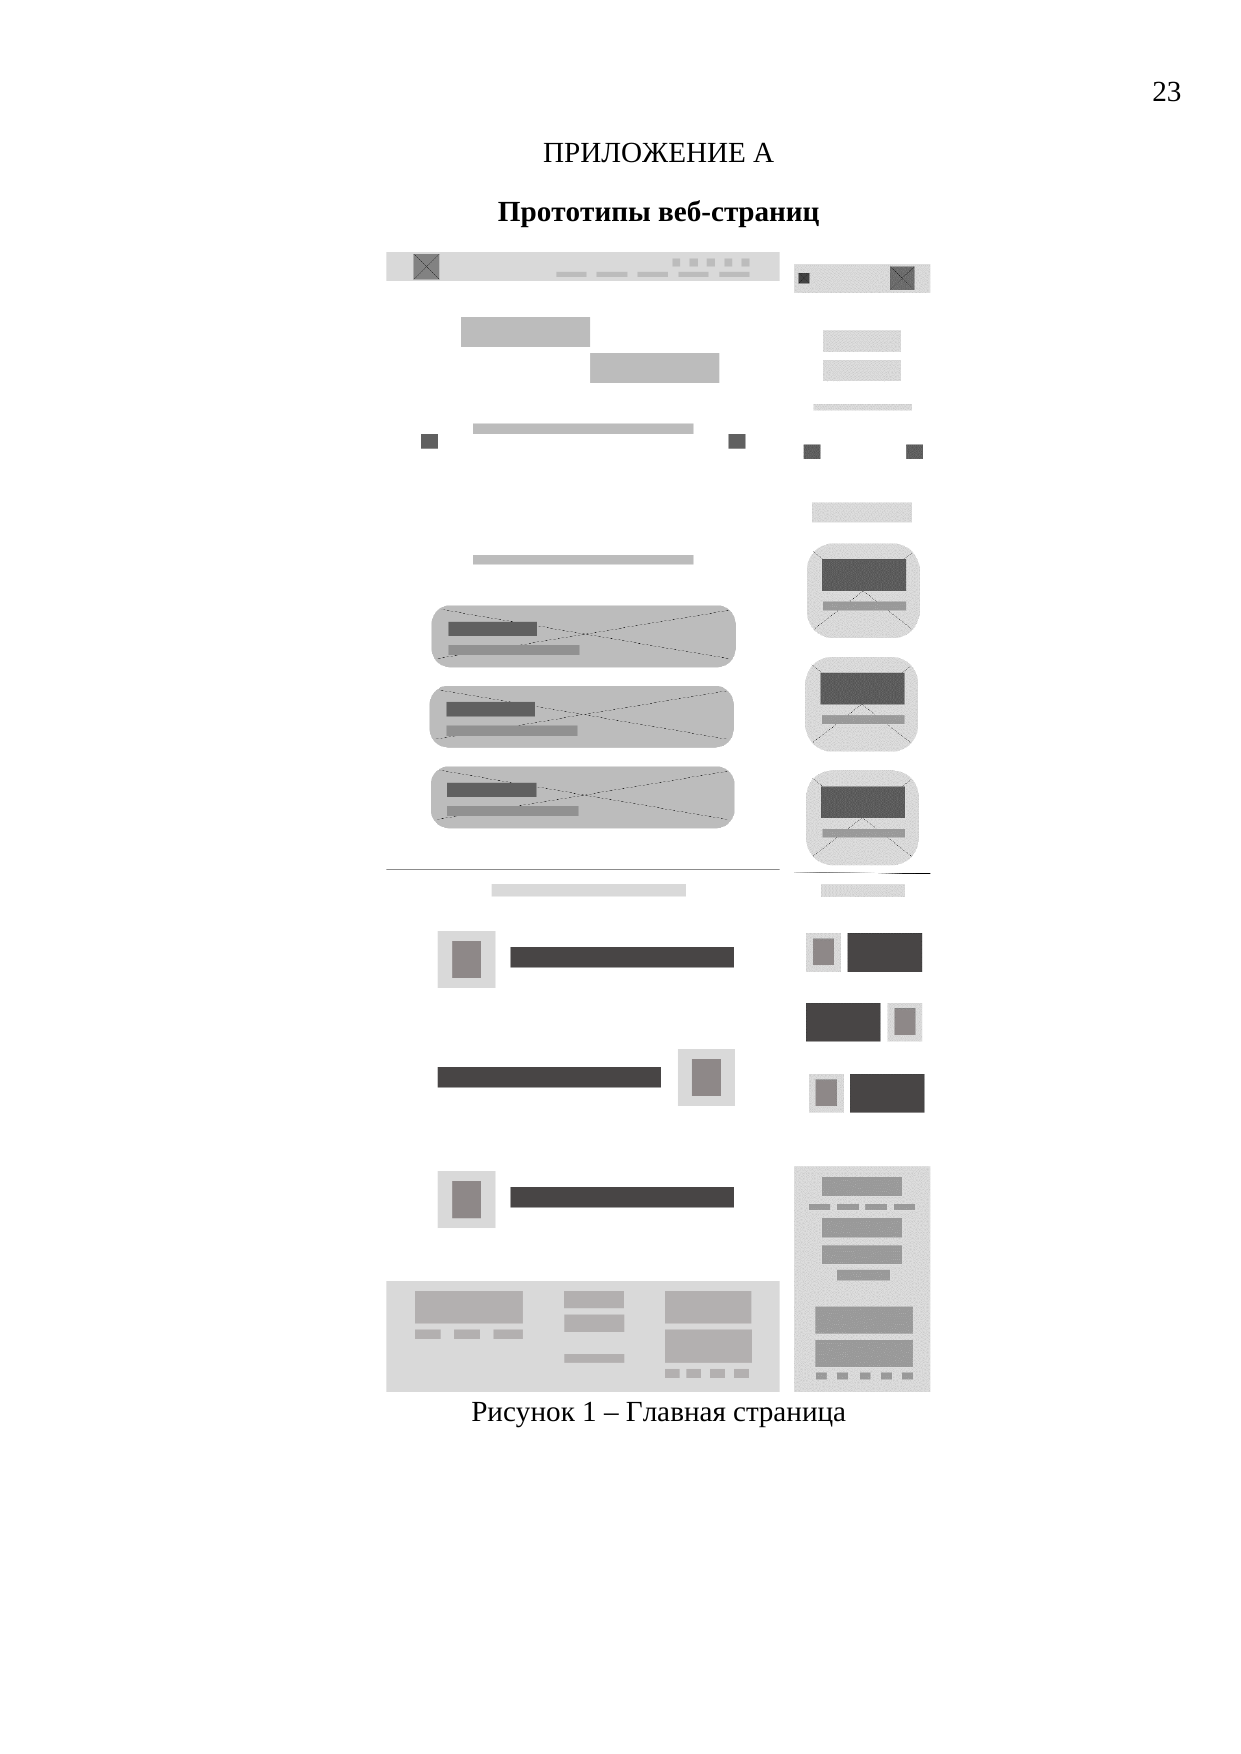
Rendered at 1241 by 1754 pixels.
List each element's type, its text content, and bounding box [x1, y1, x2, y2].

picture [794, 264, 931, 1392]
picture [386, 252, 780, 1392]
text ПРИЛОЖЕНИЕ А [136, 135, 1181, 169]
text Прототипы веб-страниц [136, 194, 1181, 227]
text Рисунок 1 – Главная страница [136, 1394, 1181, 1428]
